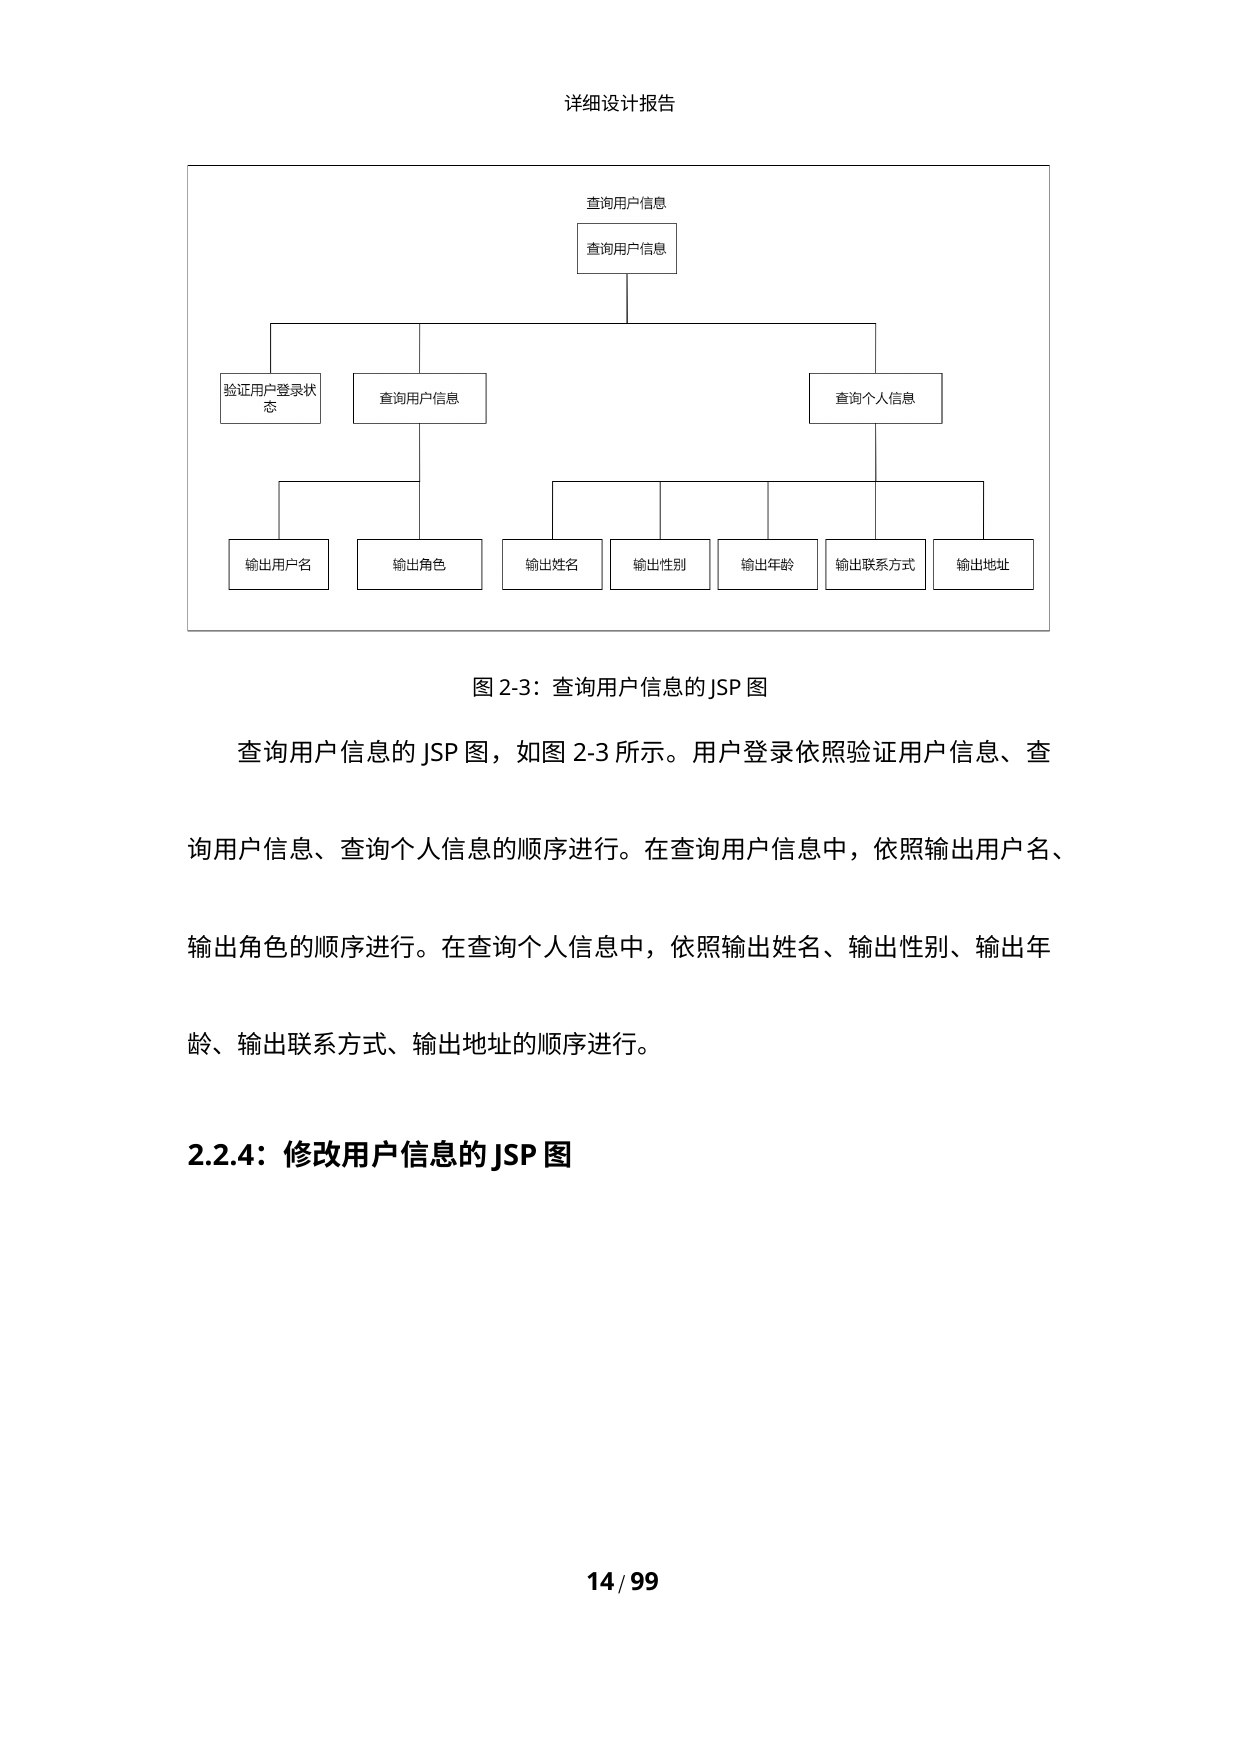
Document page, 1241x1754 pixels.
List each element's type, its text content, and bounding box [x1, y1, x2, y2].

picture [187, 165, 1050, 632]
text 查询用户信息的JSP图，如图2-3所示。用户登录依照验证用户信息、查询用户信息、查询个人信息的顺序进行。在查询用户信息中，依照输出用户名、输出角色的顺序进行。在查询个人信息中，依照输出姓名、输出性别、输出年龄、输出联系方式、输出地址的顺序进行。 [187, 718, 1053, 1075]
subtitle 2.2.4：修改用户信息的JSP图 [187, 1121, 1053, 1186]
